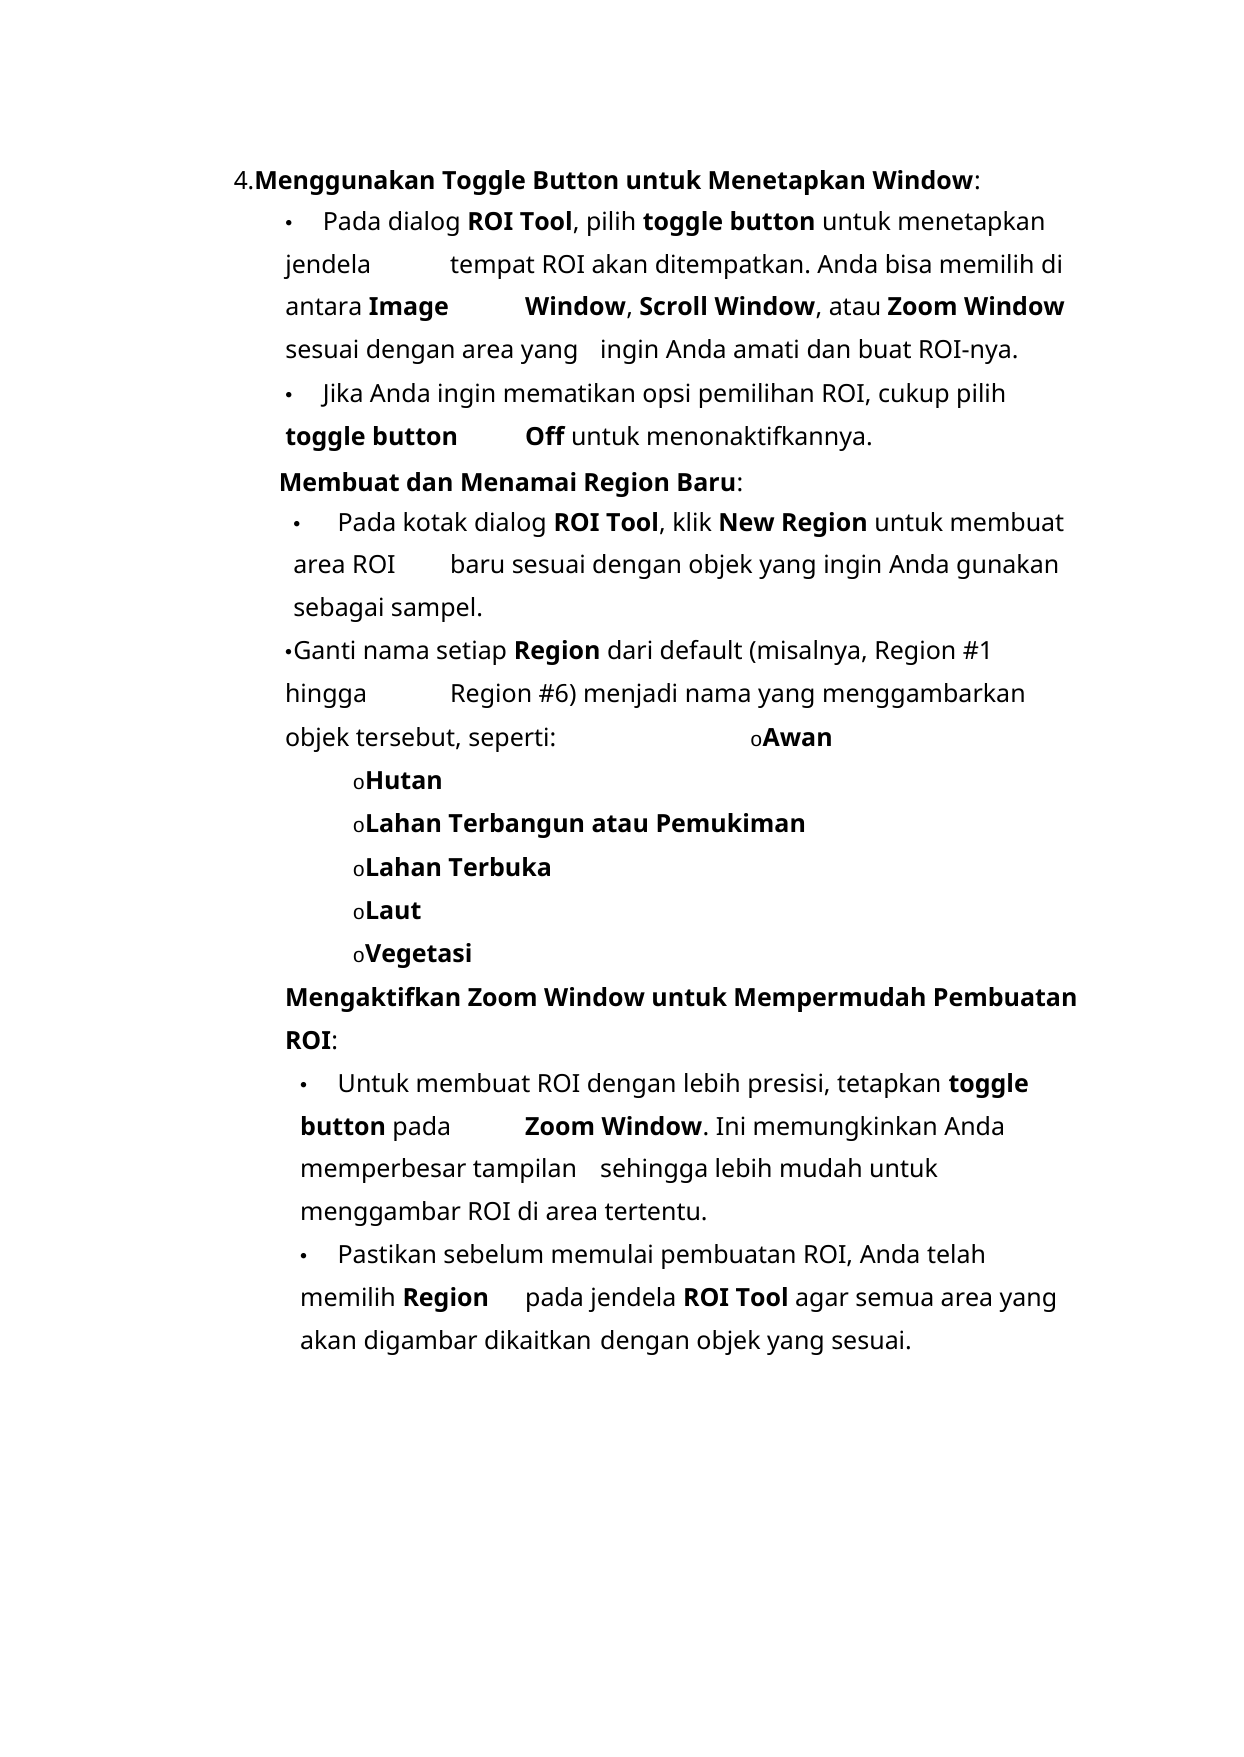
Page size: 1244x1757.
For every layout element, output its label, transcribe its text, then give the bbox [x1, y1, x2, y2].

text • Pada dialog ROI Tool, pilih toggle button untuk menetapkan jendela tempat ROI akan ditempatkan. Anda bisa memilih di antara Image Window, Scroll Window, atau Zoom Window sesuai dengan area yang ingin Anda amati dan buat ROI-nya. [285, 196, 1079, 367]
text • Ganti nama setiap Region dari default (misalnya, Region #1 hingga Region #6) menjadi nama yang menggambarkan objek tersebut, seperti: oAwan oHutan oLahan Terbangun atau Pemukiman oLahan Terbuka oLaut oVegetasi Mengaktifkan Zoom Window untuk Mempermudah Pembuatan ROI: [285, 625, 1079, 1058]
text • Untuk membuat ROI dengan lebih presisi, tetapkan toggle button pada Zoom Window. Ini memungkinkan Anda memperbesar tampilan sehingga lebih mudah untuk menggambar ROI di area tertentu. [300, 1058, 1079, 1229]
text Membuat dan Menamai Region Baru: [278, 463, 1094, 498]
text • Pada kotak dialog ROI Tool, klik New Region untuk membuat area ROI baru sesuai dengan objek yang ingin Anda gunakan sebagai sampel. [293, 498, 1079, 625]
text 4.Menggunakan Toggle Button untuk Menetapkan Window: [233, 161, 1094, 196]
text • Pastikan sebelum memulai pembuatan ROI, Anda telah memilih Region pada jendela ROI Tool agar semua area yang akan digambar dikaitkan dengan objek yang sesuai. [300, 1229, 1079, 1358]
text • Jika Anda ingin mematikan opsi pemilihan ROI, cukup pilih toggle button Off untuk menonaktifkannya. [285, 367, 1079, 454]
